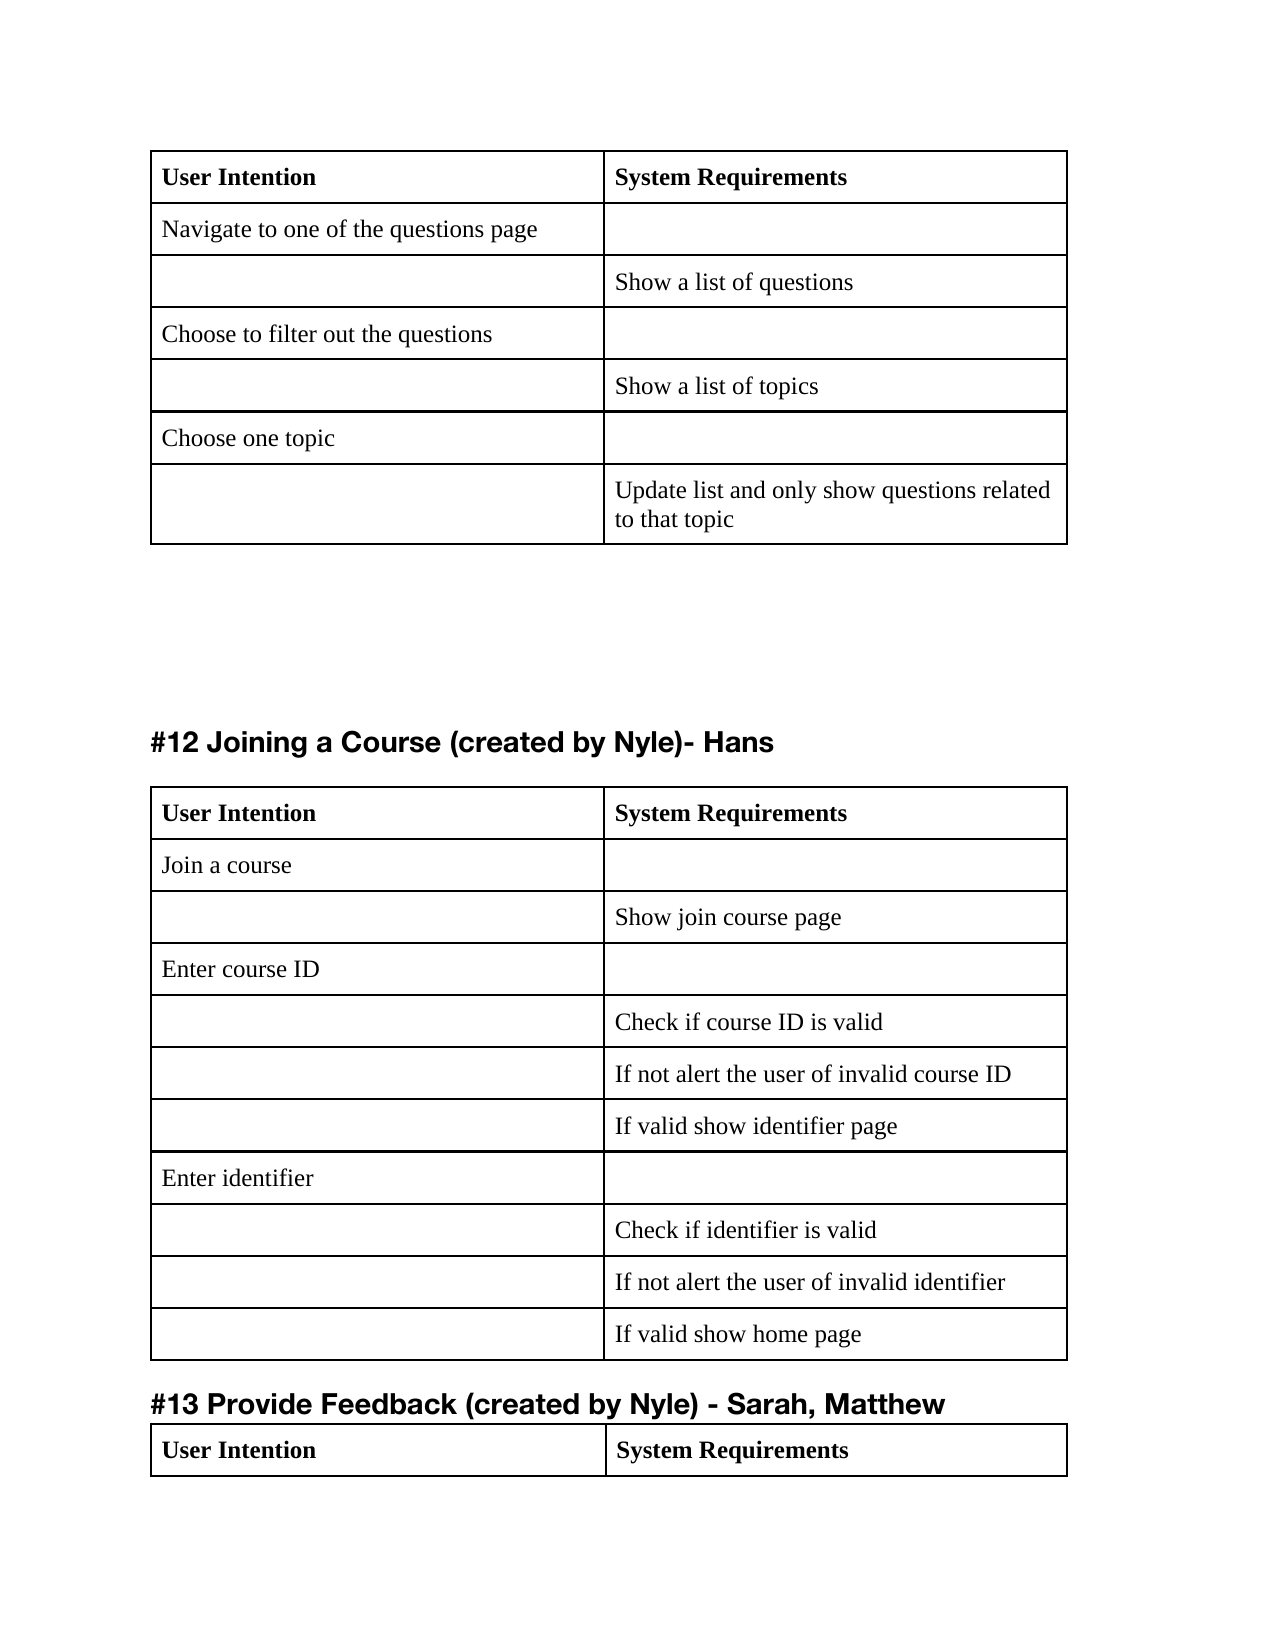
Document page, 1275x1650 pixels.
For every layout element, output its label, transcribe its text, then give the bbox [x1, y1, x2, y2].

table_cell Show join course page [605, 892, 1066, 942]
text #12 Joining a Course (created by Nyle)- Hans [150, 724, 1124, 761]
table_cell [152, 892, 603, 942]
table_cell Join a course [152, 840, 603, 890]
table_cell [152, 1048, 603, 1098]
table_cell Navigate to one of the questions page [152, 204, 603, 254]
table_header System Requirements [607, 1425, 1066, 1475]
table_cell [152, 360, 603, 410]
table_header System Requirements [605, 152, 1066, 202]
table_cell If not alert the user of invalid identifier [605, 1257, 1066, 1307]
table_cell Enter identifier [152, 1153, 603, 1202]
table_cell [605, 413, 1066, 462]
table_cell [605, 840, 1066, 890]
table_cell If valid show home page [605, 1309, 1066, 1359]
table_cell [152, 465, 603, 543]
table_cell [605, 204, 1066, 254]
table_cell [605, 1153, 1066, 1202]
table_cell [152, 256, 603, 306]
table_cell Show a list of topics [605, 360, 1066, 410]
table_cell [152, 1100, 603, 1150]
table_cell Check if identifier is valid [605, 1205, 1066, 1254]
table_header User Intention [152, 1425, 605, 1475]
table_cell [152, 1309, 603, 1359]
table_header System Requirements [605, 788, 1066, 838]
table_cell Check if course ID is valid [605, 996, 1066, 1046]
table_cell If not alert the user of invalid course ID [605, 1048, 1066, 1098]
table_cell If valid show identifier page [605, 1100, 1066, 1150]
text #13 Provide Feedback (created by Nyle) - Sarah, Matthew [150, 1386, 1124, 1423]
table_header User Intention [152, 788, 603, 838]
table_cell [605, 308, 1066, 358]
table_cell [152, 996, 603, 1046]
table_cell Update list and only show questions related to that topic [605, 465, 1066, 543]
table_cell Choose one topic [152, 413, 603, 462]
table_header User Intention [152, 152, 603, 202]
table_cell Choose to filter out the questions [152, 308, 603, 358]
table_cell Enter course ID [152, 944, 603, 994]
table_cell [152, 1257, 603, 1307]
table_cell [152, 1205, 603, 1254]
table_cell Show a list of questions [605, 256, 1066, 306]
table_cell [605, 944, 1066, 994]
